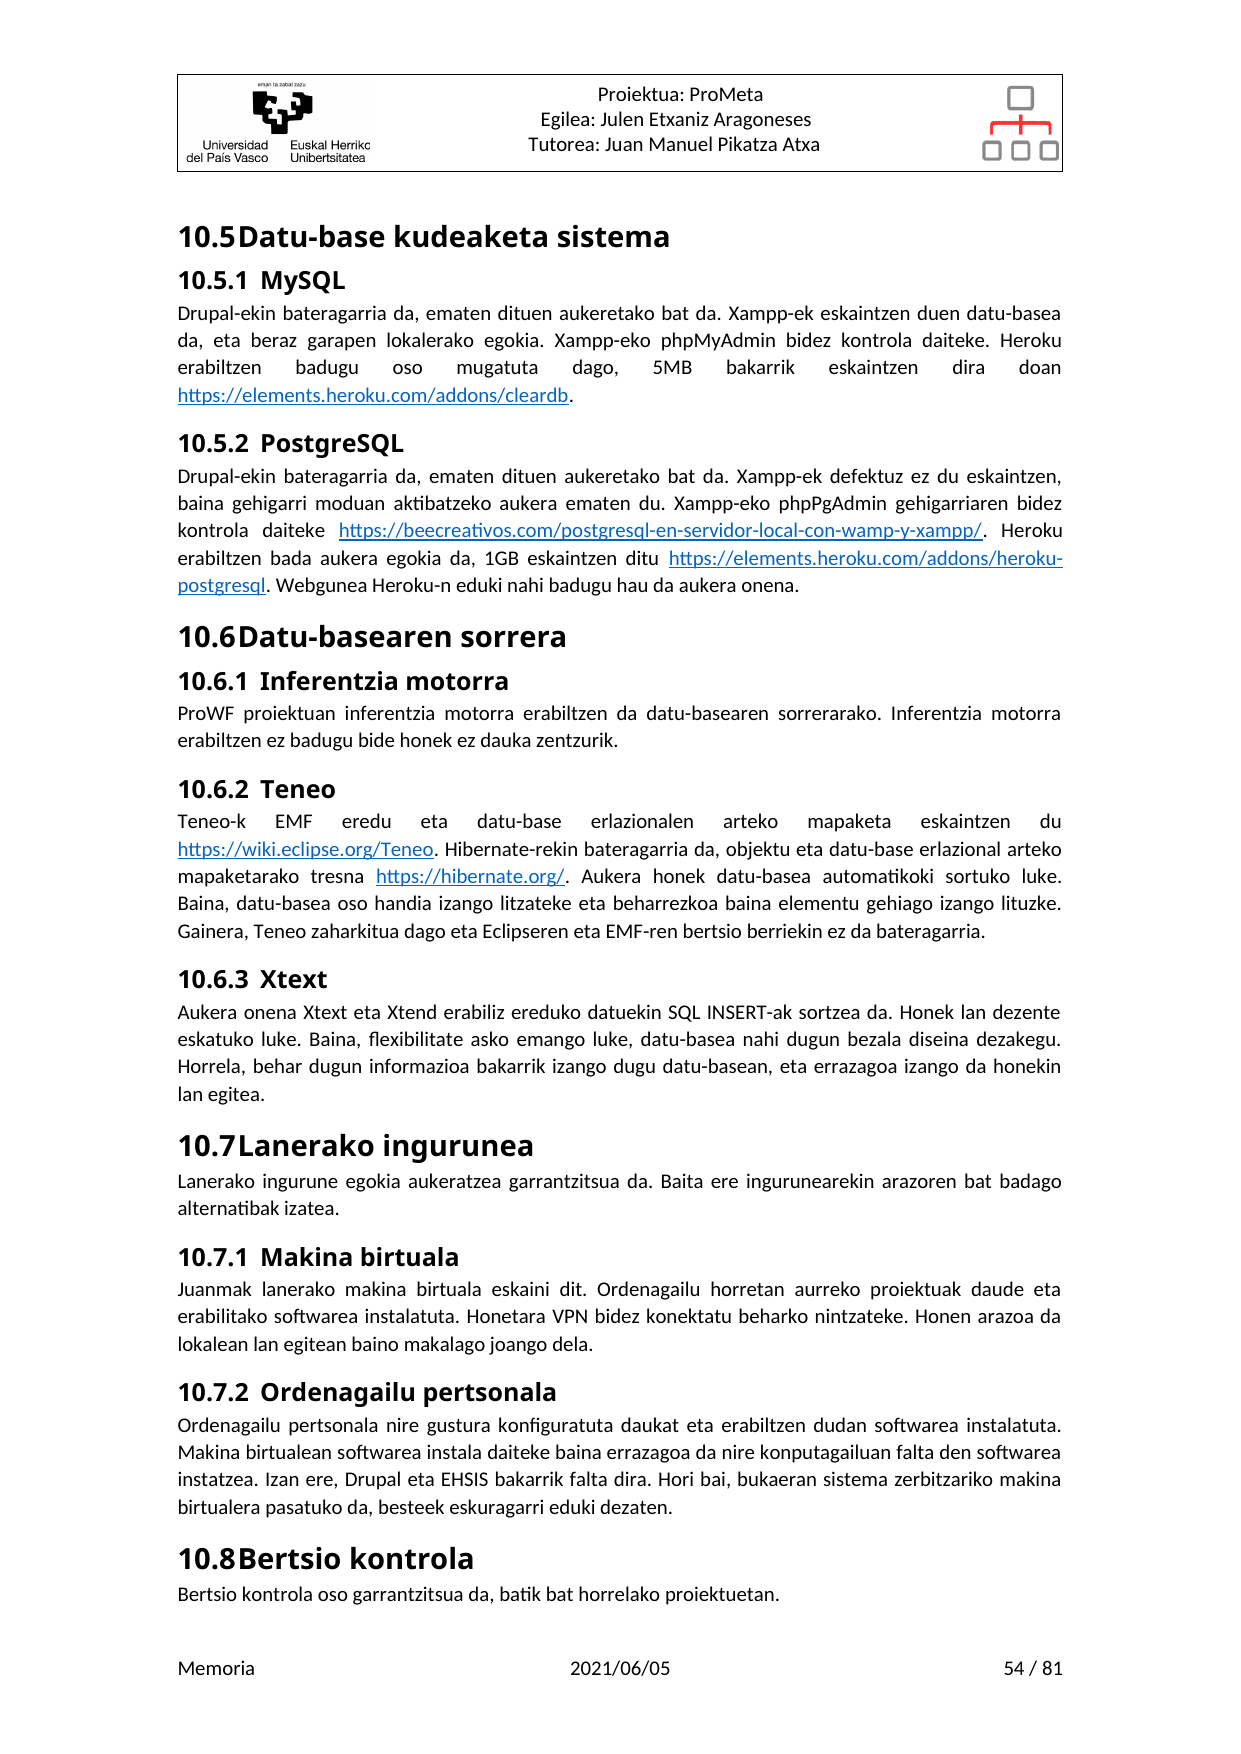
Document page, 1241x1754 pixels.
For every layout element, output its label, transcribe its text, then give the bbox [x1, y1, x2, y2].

picture [978, 80, 1060, 162]
text Teneo-k EMF eredu eta datu-base erlazionalen arteko mapaketa eskaintzen du https://wiki.eclipse.org/Teneo. Hibernate-rekin bateragarria da, objektu eta datu-base erlazional arteko mapaketarako tresna https://hibernate.org/. Aukera honek datu-basea automatikoki sortuko luke. Baina, datu-basea oso handia izango litzateke eta beharrezkoa baina elementu gehiago izango lituzke. Gainera, Teneo zaharkitua dago eta Eclipseren eta EMF-ren bertsio berriekin ez da bateragarria. [177, 808, 1063, 943]
text Drupal-ekin bateragarria da, ematen dituen aukeretako bat da. Xampp-ek defektuz ez du eskaintzen, baina gehigarri moduan aktibatzeko aukera ematen du. Xampp-eko phpPgAdmin gehigarriaren bidez kontrola daiteke https://beecreativos.com/postgresql-en-servidor-local-con-wamp-y-xampp/. Heroku erabiltzen bada aukera egokia da, 1GB eskaintzen ditu https://elements.heroku.com/addons/heroku-postgresql. Webgunea Heroku-n eduki nahi badugu hau da aukera onena. [177, 463, 1063, 598]
subtitle Datu-basearen sorrera [177, 616, 1063, 656]
subtitle Bertsio kontrola [177, 1538, 1063, 1578]
text Ordenagailu pertsonala nire gustura konfiguratuta daukat eta erabiltzen dudan softwarea instalatuta. Makina birtualean softwarea instala daiteke baina errazagoa da nire konputagailuan falta den softwarea instatzea. Izan ere, Drupal eta EHSIS bakarrik falta dira. Hori bai, bukaeran sistema zerbitzariko makina birtualera pasatuko da, besteek eskuragarri eduki dezaten. [177, 1412, 1063, 1519]
text Aukera onena Xtext eta Xtend erabiliz ereduko datuekin SQL INSERT-ak sortzea da. Honek lan dezente eskatuko luke. Baina, flexibilitate asko emango luke, datu-basea nahi dugun bezala diseina dezakegu. Horrela, behar dugun informazioa bakarrik izango dugu datu-basean, eta errazagoa izango da honekin lan egitea. [177, 999, 1063, 1106]
subtitle Xtext [177, 962, 1063, 996]
subtitle PostgreSQL [177, 426, 1063, 460]
text Bertsio kontrola oso garrantzitsua da, batik bat horrelako proiektuetan. [177, 1581, 1063, 1606]
text Juanmak lanerako makina birtuala eskaini dit. Ordenagailu horretan aurreko proiektuak daude eta erabilitako softwarea instalatuta. Honetara VPN bidez konektatu beharko nintzateke. Honen arazoa da lokalean lan egitean baino makalago joango dela. [177, 1276, 1063, 1356]
text Drupal-ekin bateragarria da, ematen dituen aukeretako bat da. Xampp-ek eskaintzen duen datu-basea da, eta beraz garapen lokalerako egokia. Xampp-eko phpMyAdmin bidez kontrola daiteke. Heroku erabiltzen badugu oso mugatuta dago, 5MB bakarrik eskaintzen dira doan https://elements.heroku.com/addons/cleardb. [177, 300, 1063, 407]
subtitle Datu-base kudeaketa sistema [177, 216, 1063, 256]
subtitle Teneo [177, 772, 1063, 806]
subtitle Makina birtuala [177, 1239, 1063, 1273]
subtitle Ordenagailu pertsonala [177, 1375, 1063, 1409]
text Lanerako ingurune egokia aukeratzea garrantzitsua da. Baita ere ingurunearekin arazoren bat badago alternatibak izatea. [177, 1168, 1063, 1221]
subtitle Lanerako ingurunea [177, 1125, 1063, 1165]
text ProWF proiektuan inferentzia motorra erabiltzen da datu-basearen sorrerarako. Inferentzia motorra erabiltzen ez badugu bide honek ez dauka zentzurik. [177, 700, 1063, 753]
subtitle MySQL [177, 263, 1063, 297]
picture [182, 80, 370, 162]
subtitle Inferentzia motorra [177, 663, 1063, 697]
